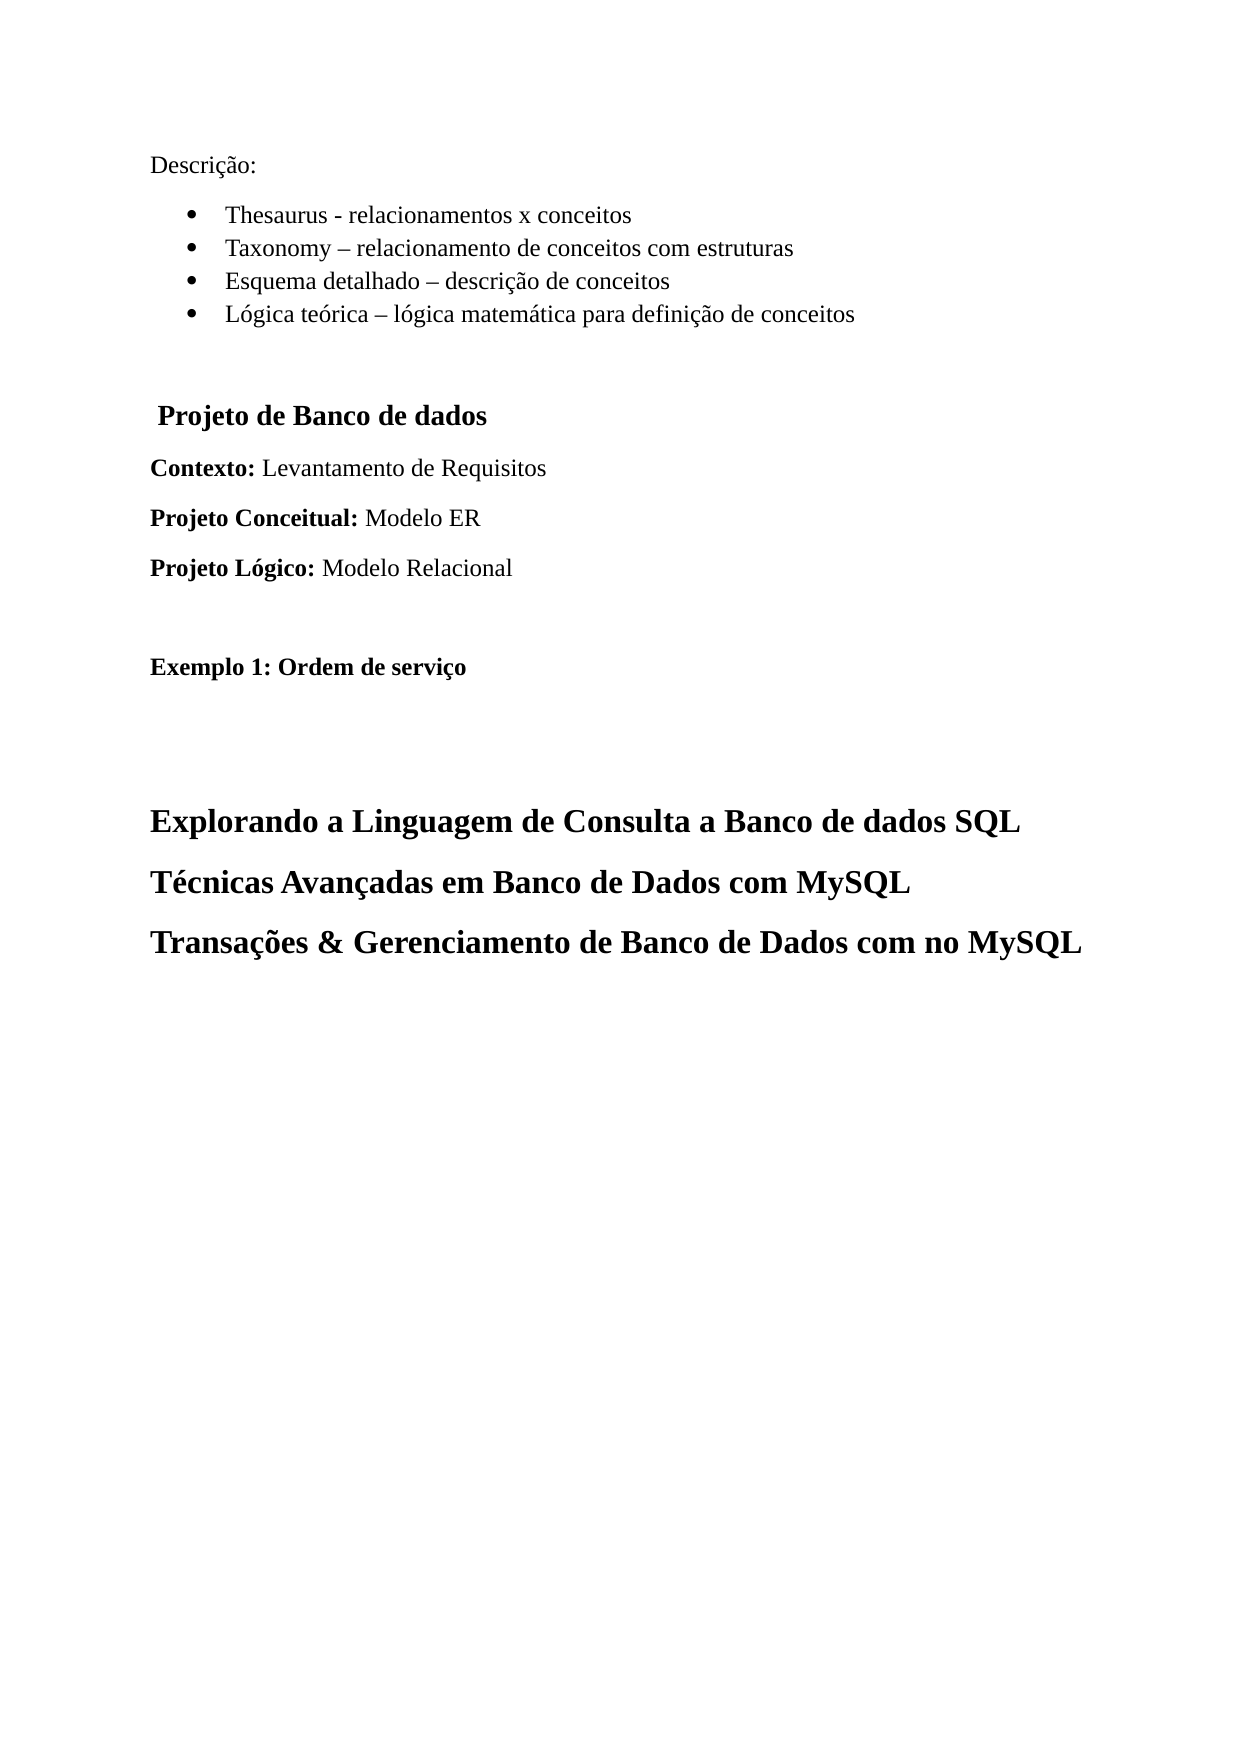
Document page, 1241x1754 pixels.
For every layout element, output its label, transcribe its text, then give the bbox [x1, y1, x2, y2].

list Esquema detalhado – descrição de conceitos [187, 266, 1090, 294]
subtitle Técnicas Avançadas em Banco de Dados com MySQL [150, 862, 1090, 900]
list Taxonomy – relacionamento de conceitos com estruturas [187, 233, 1090, 261]
subtitle Transações & Gerenciamento de Banco de Dados com no MySQL [150, 923, 1090, 961]
list Thesaurus - relacionamentos x conceitos [187, 200, 1090, 228]
text Projeto Conceitual: Modelo ER [150, 503, 1090, 532]
list Lógica teórica – lógica matemática para definição de conceitos [187, 299, 1090, 327]
subtitle Exemplo 1: Ordem de serviço [150, 652, 1090, 681]
text Descrição: [150, 150, 1090, 179]
text Projeto Lógico: Modelo Relacional [150, 553, 1090, 581]
text Contexto: Levantamento de Requisitos [150, 453, 1090, 482]
subtitle Projeto de Banco de dados [150, 398, 1090, 432]
subtitle Explorando a Linguagem de Consulta a Banco de dados SQL [150, 801, 1090, 839]
